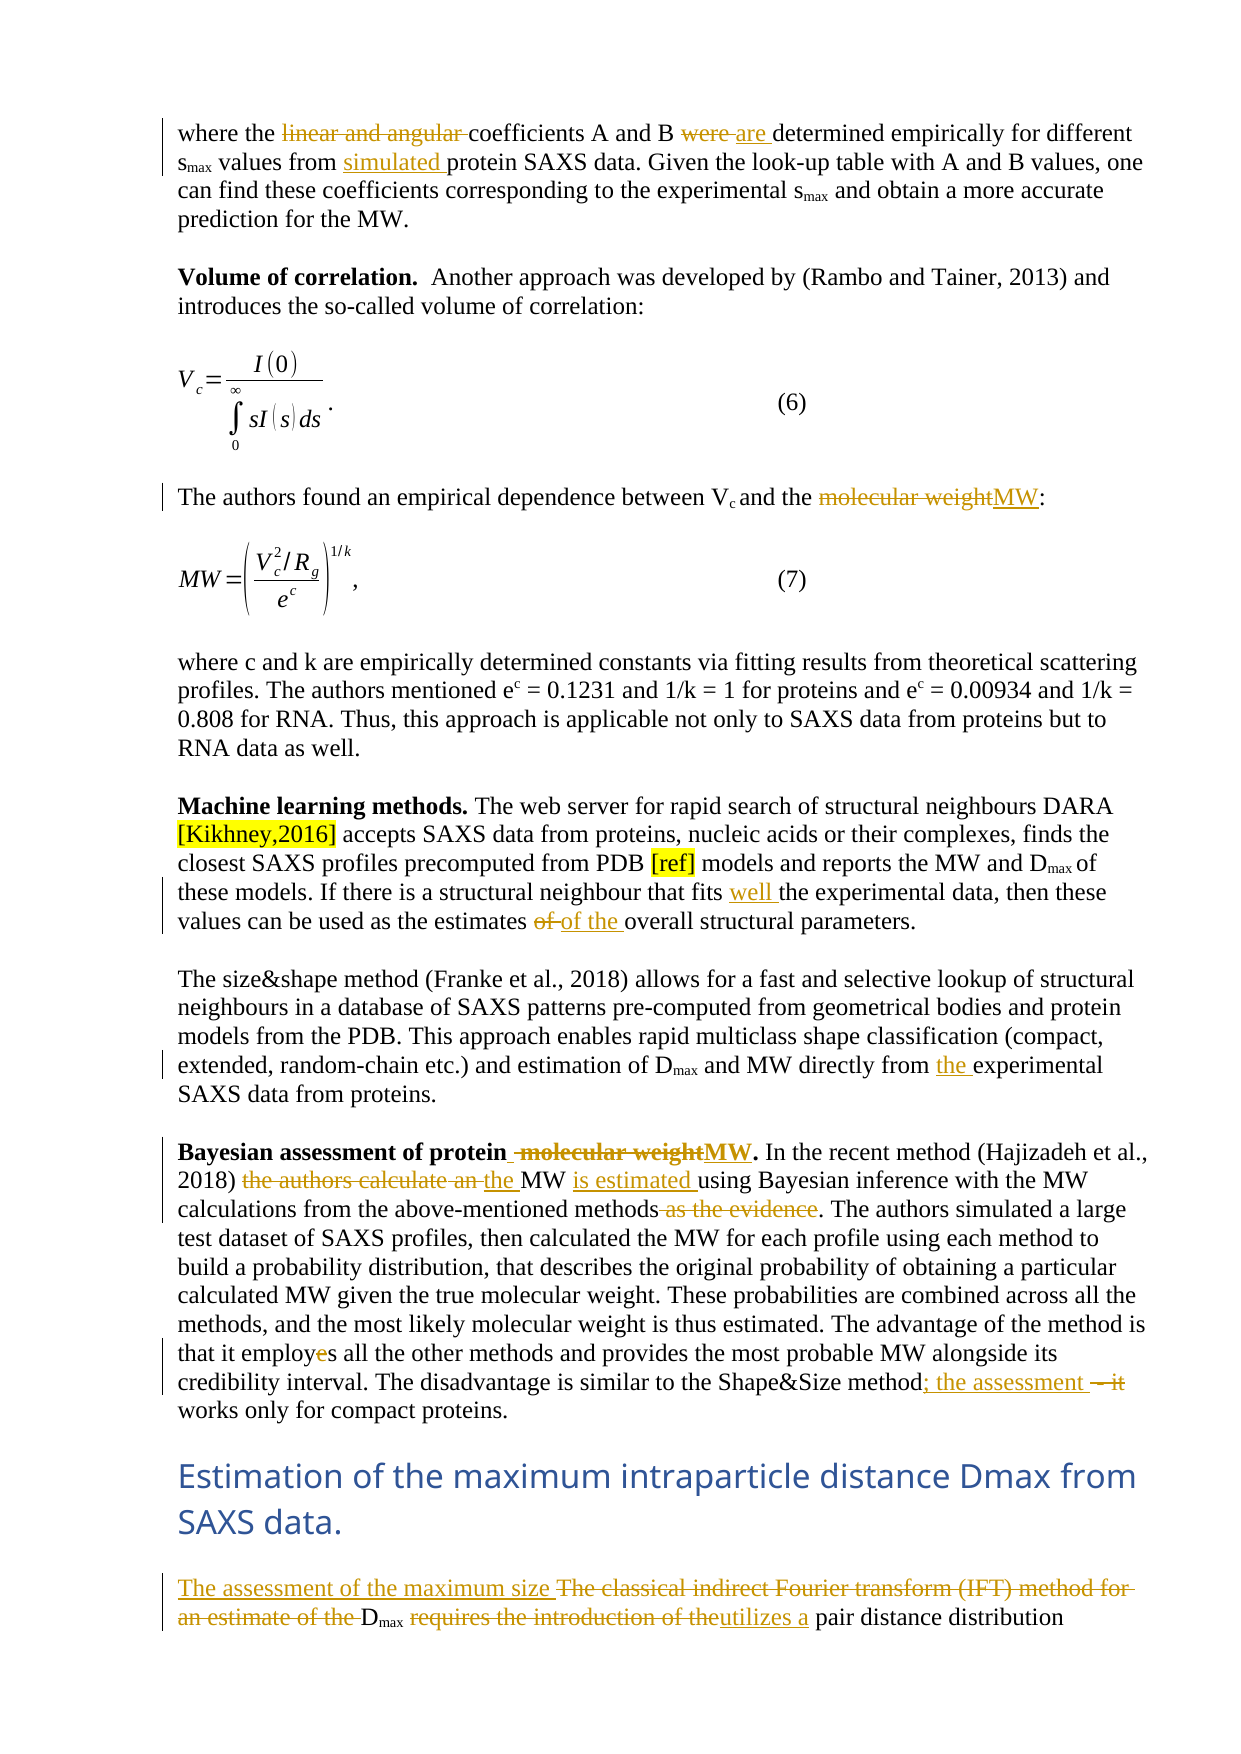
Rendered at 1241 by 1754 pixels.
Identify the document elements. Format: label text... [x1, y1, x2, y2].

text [177, 1573, 1152, 1631]
text . (6) [177, 349, 1152, 453]
subtitle Estimation of the maximum intraparticle distance Dmax from SAXS data. [177, 1453, 1152, 1544]
text where the coefficients A and B determined empirically for different smax values from protein SAXS data. Given the look-up table with A and B values, one can find these coefficients corresponding to the experimental smax and obtain a more accurate prediction for the MW. [177, 118, 1152, 233]
text The size&shape method (Franke et al., 2018) allows for a fast and selective lookup of structural neighbours in a database of SAXS patterns pre-computed from geometrical bodies and protein models from the PDB. This approach enables rapid multiclass shape classification (compact, extended, random-chain etc.) and estimation of Dmax and MW directly from experimental SAXS data from proteins. [177, 964, 1152, 1107]
text Machine learning methods. The web server for rapid search of structural neighbours DARA [Kikhney,2016] accepts SAXS data from proteins, nucleic acids or their complexes, finds the closest SAXS profiles precomputed from PDB [ref] models and reports the MW and Dmax of these models. If there is a structural neighbour that fits the experimental data, then these values can be used as the estimates overall structural parameters. [177, 791, 1152, 934]
text Volume of correlation. Another approach was developed by (Rambo and Tainer, 2013) and introduces the so-called volume of correlation: [177, 262, 1152, 320]
text , (7) [177, 540, 1152, 617]
text where c and k are empirically determined constants via fitting results from theoretical scattering profiles. The authors mentioned ec = 0.1231 and 1/k = 1 for proteins and ec = 0.00934 and 1/k = 0.808 for RNA. Thus, this approach is applicable not only to SAXS data from proteins but to RNA data as well. [177, 647, 1152, 762]
text The authors found an empirical dependence between Vc and the : [177, 482, 1152, 511]
text Bayesian assessment of protein. In the recent method (Hajizadeh et al., 2018) MW using Bayesian inference with the MW calculations from the above-mentioned methods. The authors simulated a large test dataset of SAXS profiles, then calculated the MW for each profile using each method to build a probability distribution, that describes the original probability of obtaining a particular calculated MW given the true molecular weight. These probabilities are combined across all the methods, and the most likely molecular weight is thus estimated. The advantage of the method is that it employs all the other methods and provides the most probable MW alongside its credibility interval. The disadvantage is similar to the Shape&Size method works only for compact proteins. [177, 1137, 1152, 1424]
